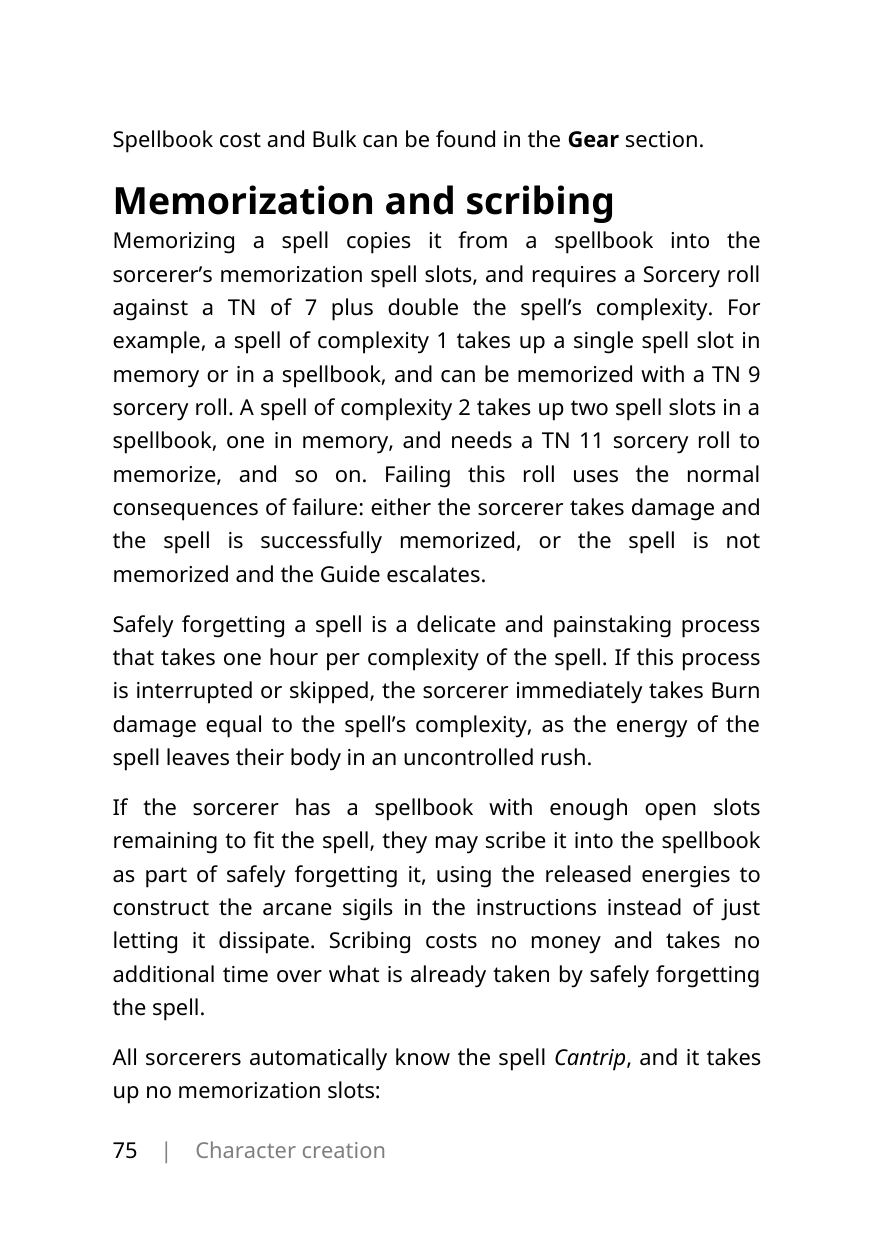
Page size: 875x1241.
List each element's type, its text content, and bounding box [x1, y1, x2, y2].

text Spellbook cost and Bulk can be found in the Gear section. [112, 124, 762, 154]
subtitle Memorization and scribing [112, 174, 762, 225]
text Memorizing a spell copies it from a spellbook into the sorcerer’s memorization spell slots, and requires a Sorcery roll against a TN of 7 plus double the spell’s complexity. For example, a spell of complexity 1 takes up a single spell slot in memory or in a spellbook, and can be memorized with a TN 9 sorcery roll. A spell of complexity 2 takes up two spell slots in a spellbook, one in memory, and needs a TN 11 sorcery roll to memorize, and so on. Failing this roll uses the normal consequences of failure: either the sorcerer takes damage and the spell is successfully memorized, or the spell is not memorized and the Guide escalates. [112, 225, 762, 588]
text If the sorcerer has a spellbook with enough open slots remaining to fit the spell, they may scribe it into the spellbook as part of safely forgetting it, using the released energies to construct the arcane sigils in the instructions instead of just letting it dissipate. Scribing costs no money and takes no additional time over what is already taken by safely forgetting the spell. [112, 792, 762, 1022]
text Safely forgetting a spell is a delicate and painstaking process that takes one hour per complexity of the spell. If this process is interrupted or skipped, the sorcerer immediately takes Burn damage equal to the spell’s complexity, as the energy of the spell leaves their body in an uncontrolled rush. [112, 609, 762, 772]
text All sorcerers automatically know the spell Cantrip, and it takes up no memorization slots: [112, 1042, 762, 1105]
